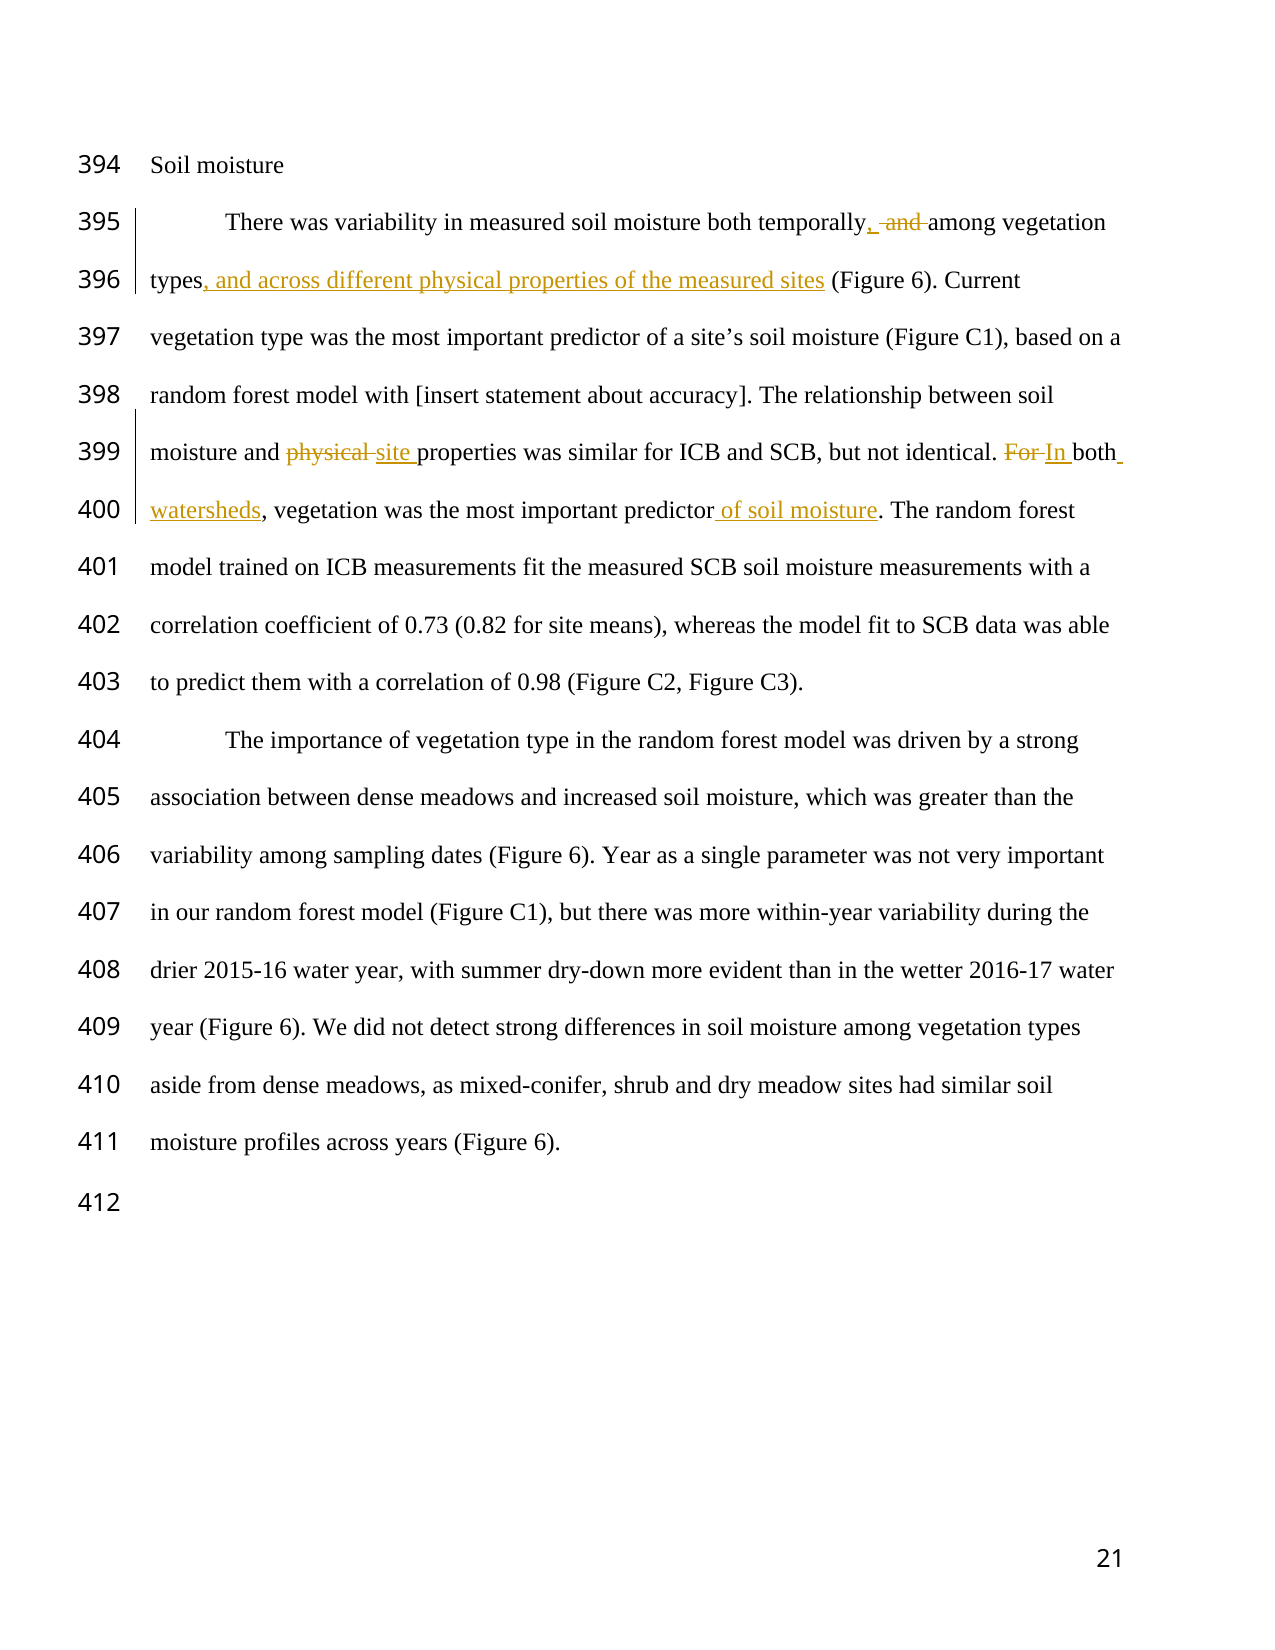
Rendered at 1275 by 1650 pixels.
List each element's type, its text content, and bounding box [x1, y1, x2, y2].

text Soil moisture [150, 150, 1125, 179]
text The importance of vegetation type in the random forest model was driven by a strong association between dense meadows and increased soil moisture, which was greater than the variability among sampling dates (Figure 6). Year as a single parameter was not very important in our random forest model (Figure C1), but there was more within-year variability during the drier 2015-16 water year, with summer dry-down more evident than in the wetter 2016-17 water year (Figure 6). We did not detect strong differences in soil moisture among vegetation types aside from dense meadows, as mixed-conifer, shrub and dry meadow sites had similar soil moisture profiles across years (Figure 6). [150, 725, 1125, 1156]
text There was variability in measured soil moisture both temporallyamong vegetation types (Figure 6). Current vegetation type was the most important predictor of a site’s soil moisture (Figure C1), based on a random forest model with [insert statement about accuracy]. The relationship between soil moisture and properties was similar for ICB and SCB, but not identical. both, vegetation was the most important predictor. The random forest model trained on ICB measurements fit the measured SCB soil moisture measurements with a correlation coefficient of 0.73 (0.82 for site means), whereas the model fit to SCB data was able to predict them with a correlation of 0.98 (Figure C2, Figure C3). [150, 207, 1125, 696]
